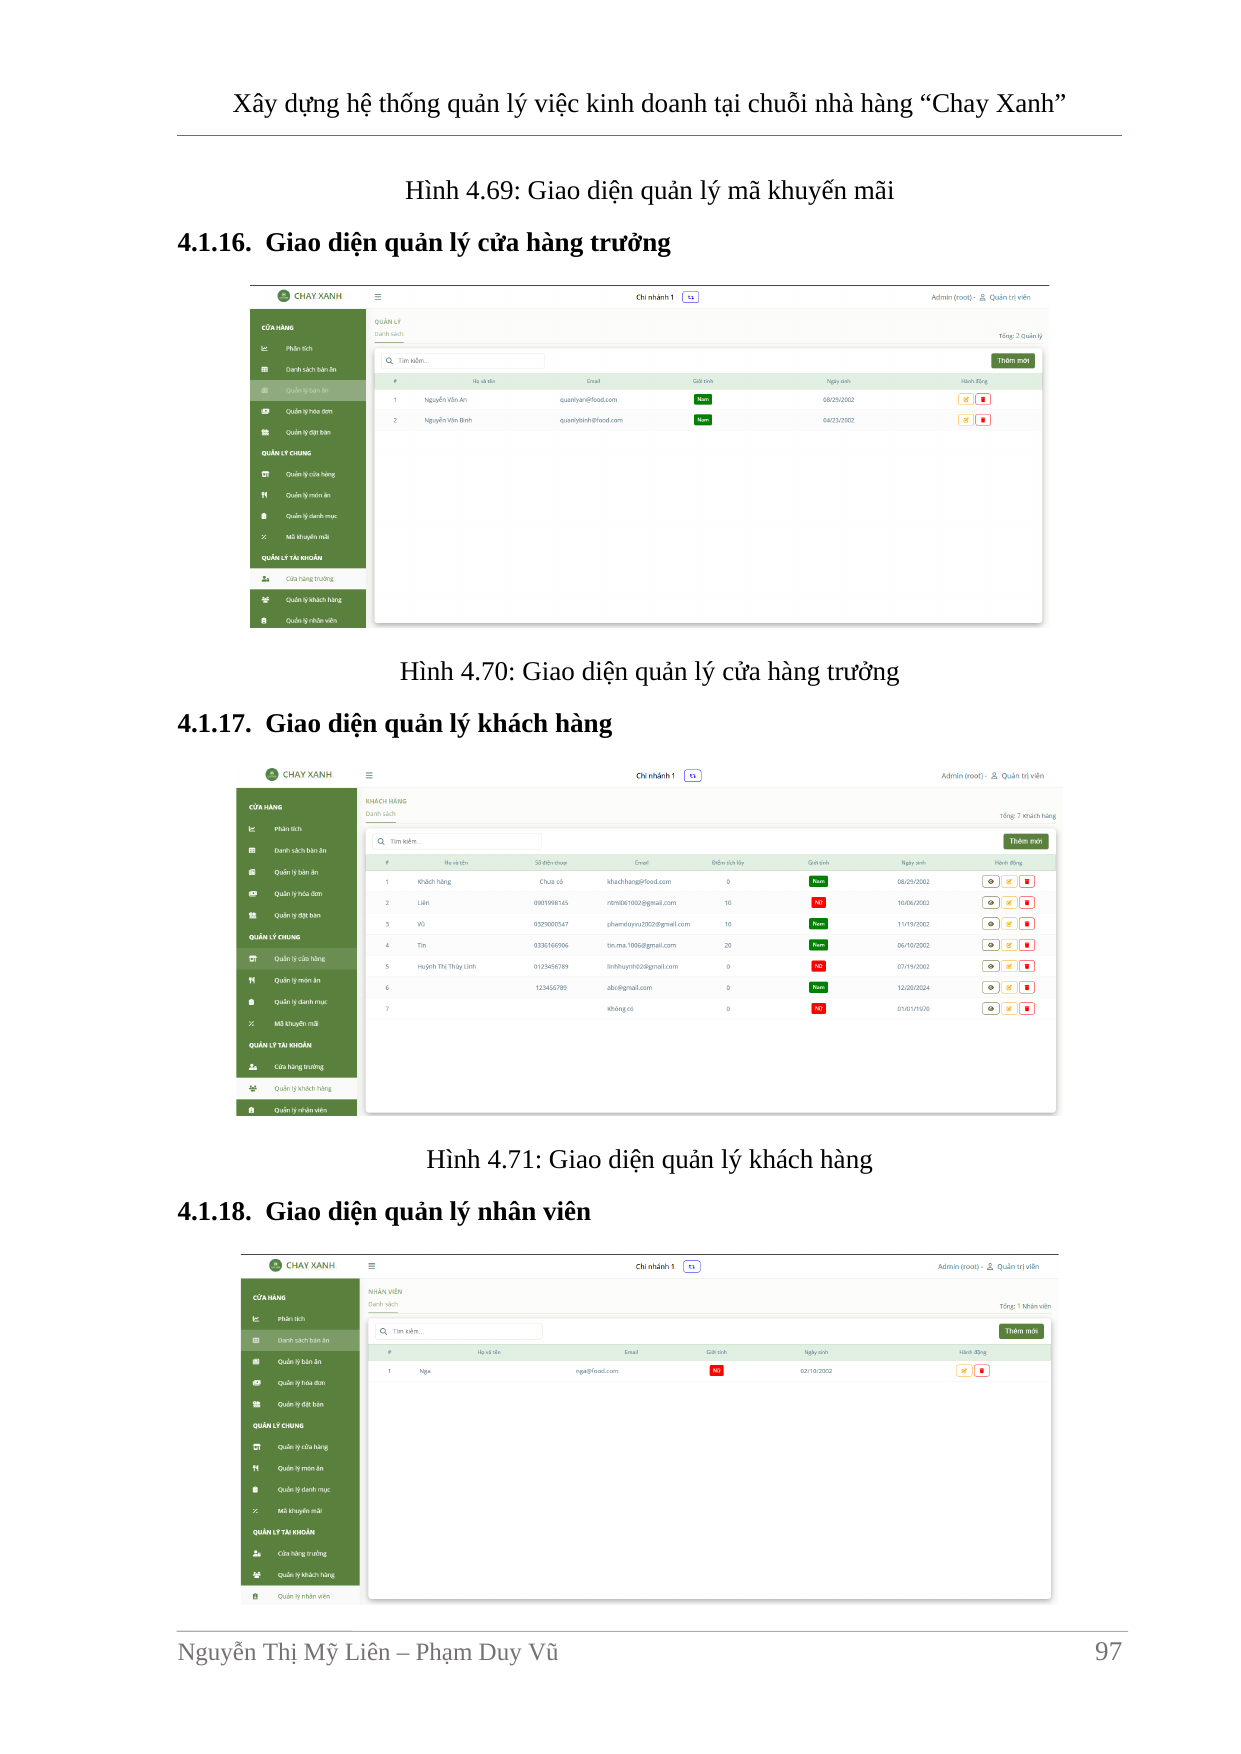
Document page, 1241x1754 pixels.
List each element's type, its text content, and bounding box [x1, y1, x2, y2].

text Giao diện quản lý cửa hàng trưởng [177, 226, 1122, 257]
text Giao diện quản lý nhân viên [177, 1195, 1122, 1226]
picture [250, 285, 1050, 628]
picture [240, 1254, 1059, 1605]
picture [236, 766, 1064, 1116]
text Giao diện quản lý khách hàng [177, 707, 1122, 739]
